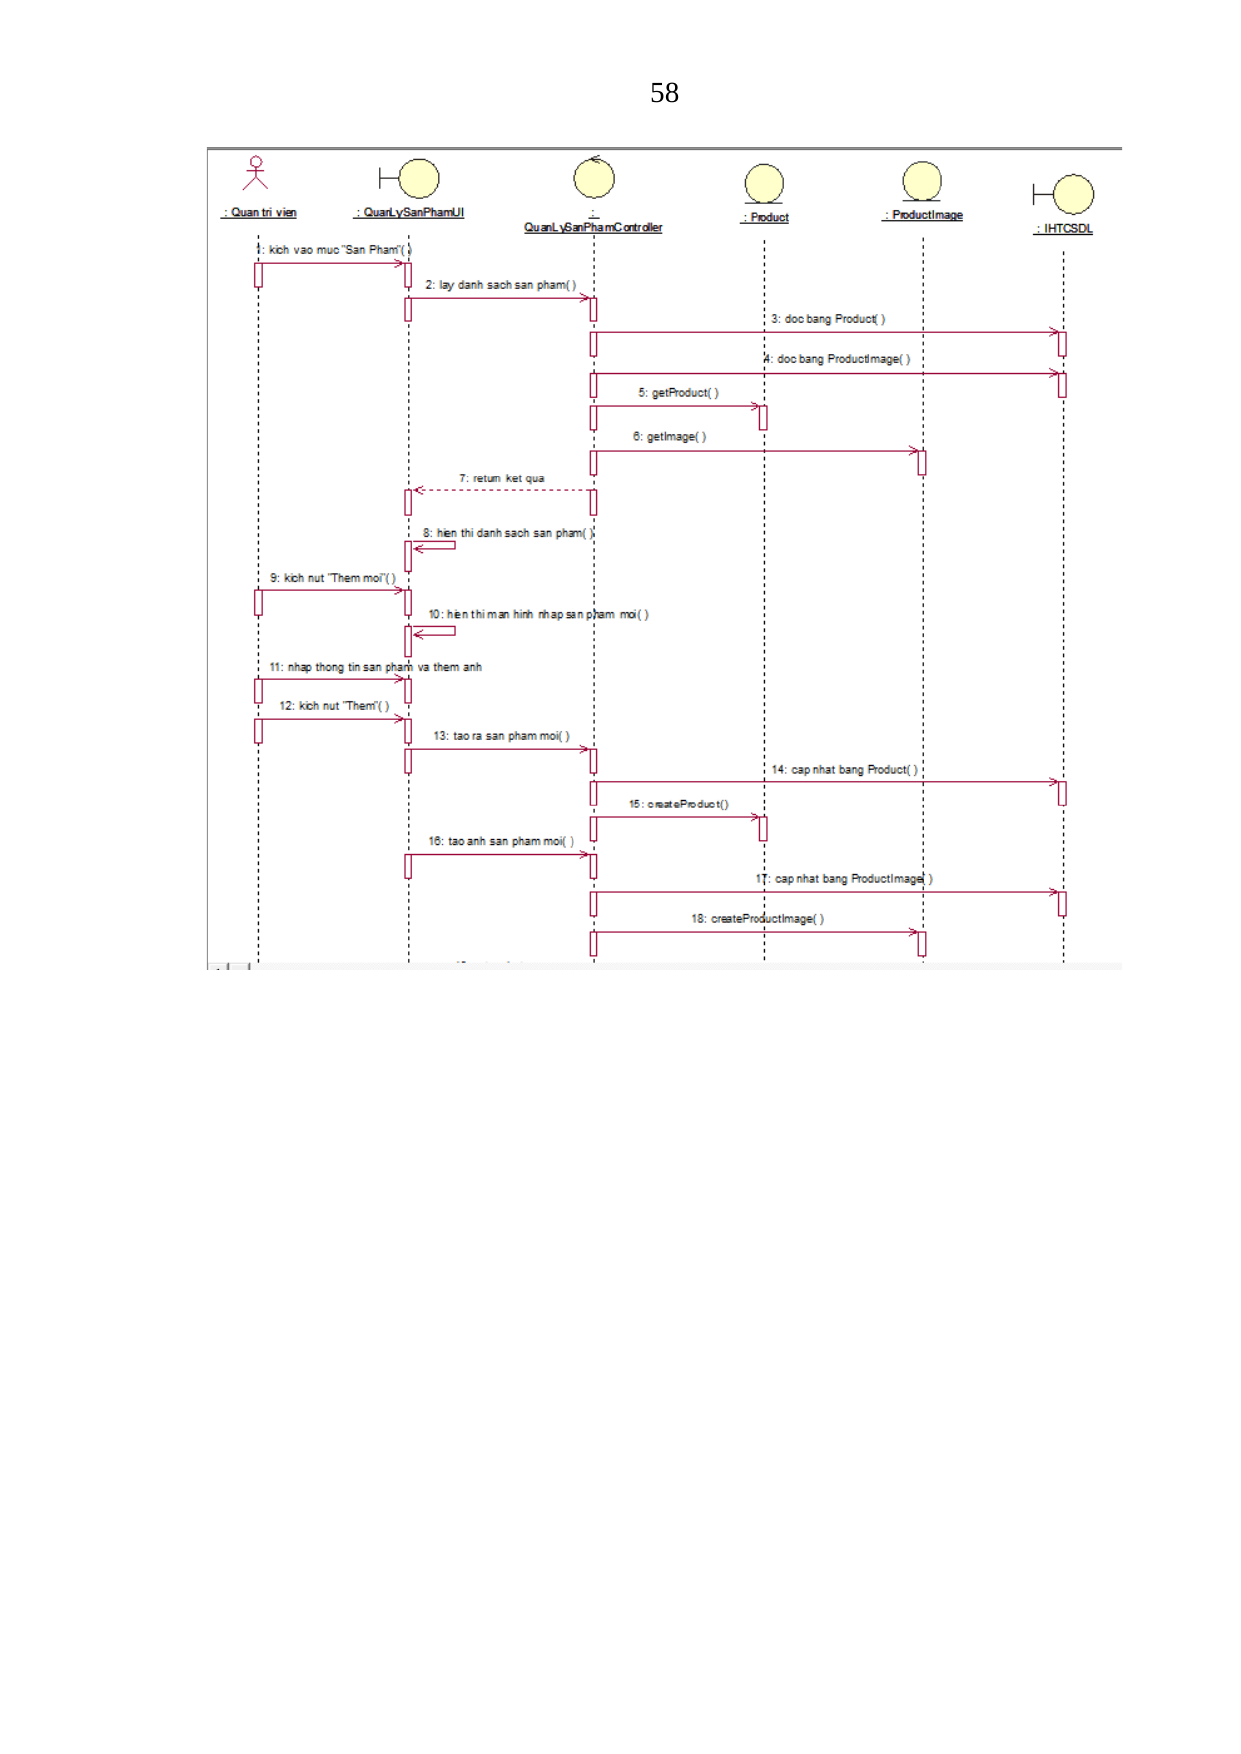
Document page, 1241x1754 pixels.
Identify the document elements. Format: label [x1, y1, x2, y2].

picture [206, 147, 1123, 970]
